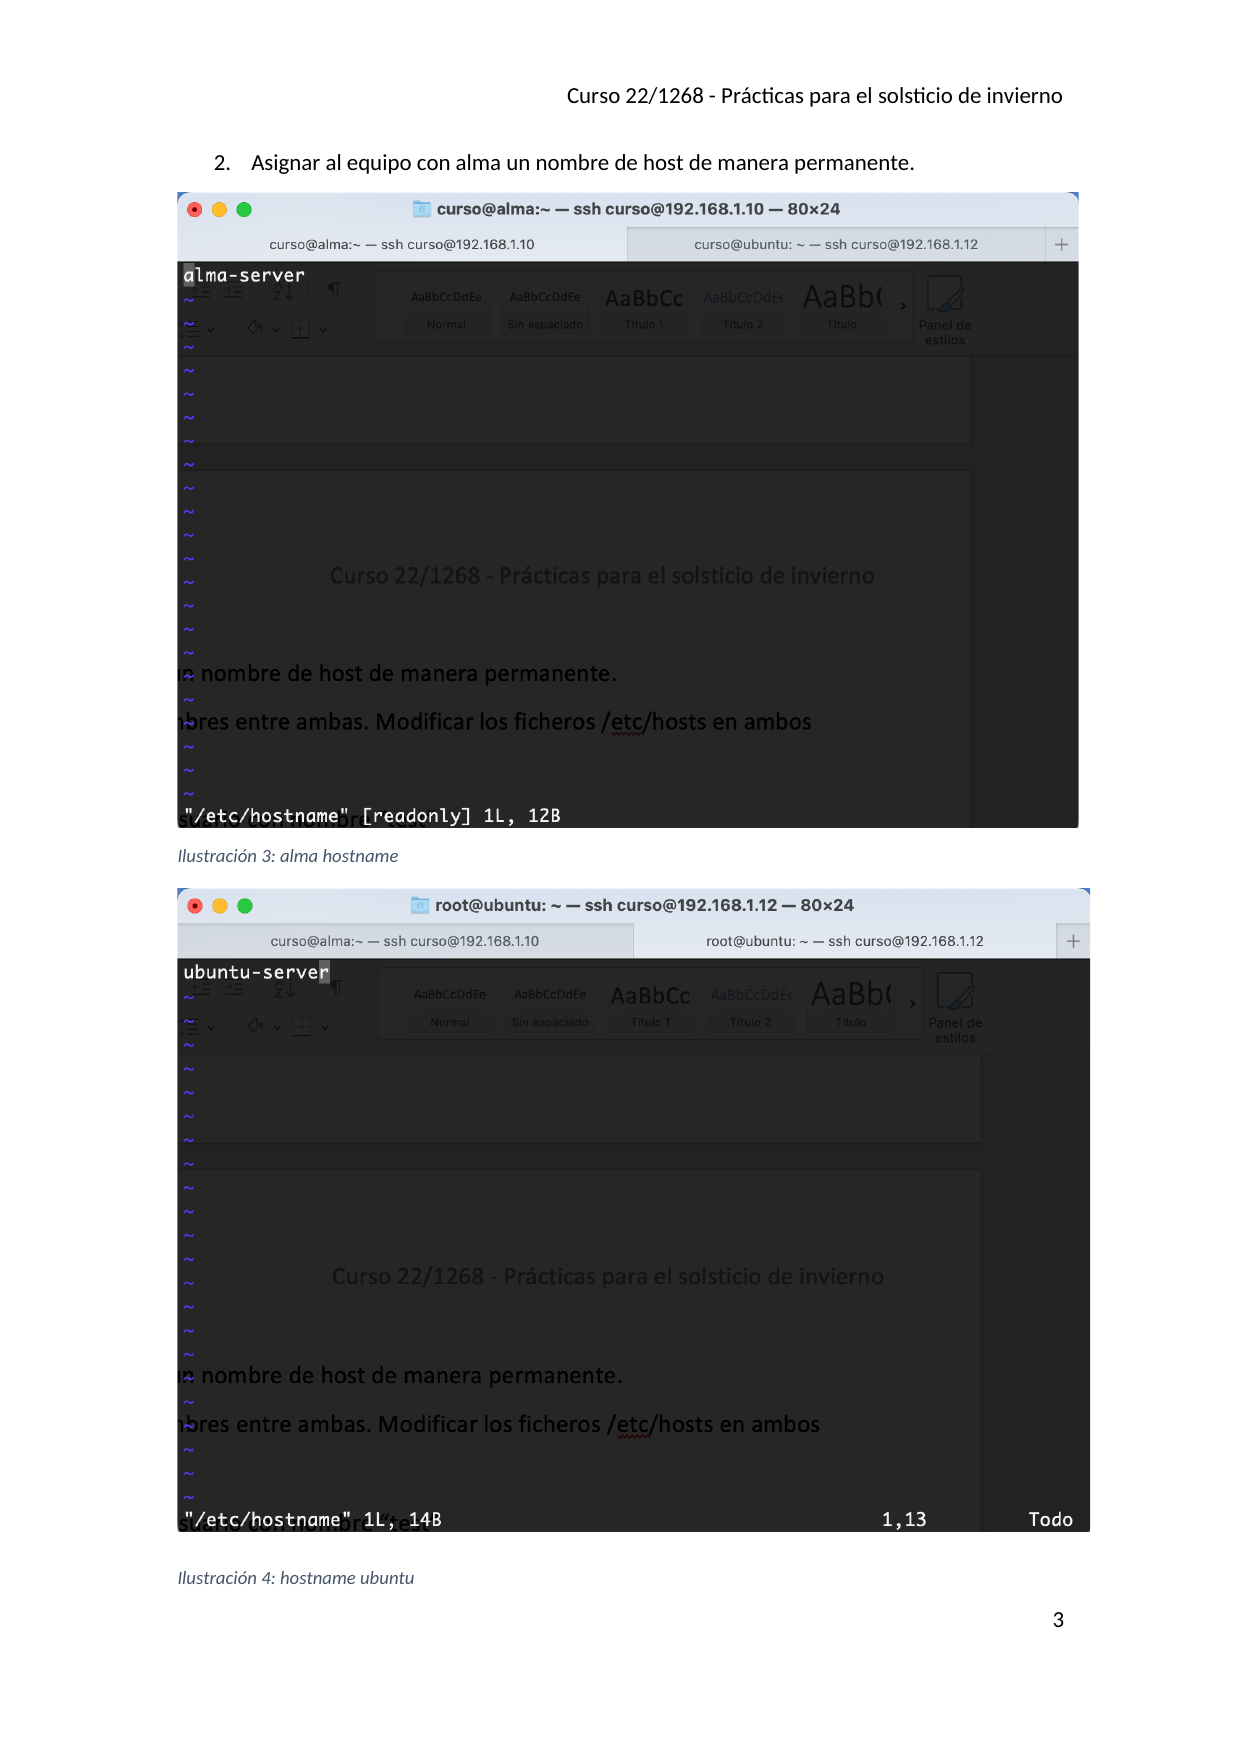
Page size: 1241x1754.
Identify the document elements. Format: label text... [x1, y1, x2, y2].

list Asignar al equipo con alma un nombre de host de manera permanente. [213, 148, 1063, 176]
picture [177, 192, 1079, 828]
picture [177, 888, 1091, 1532]
